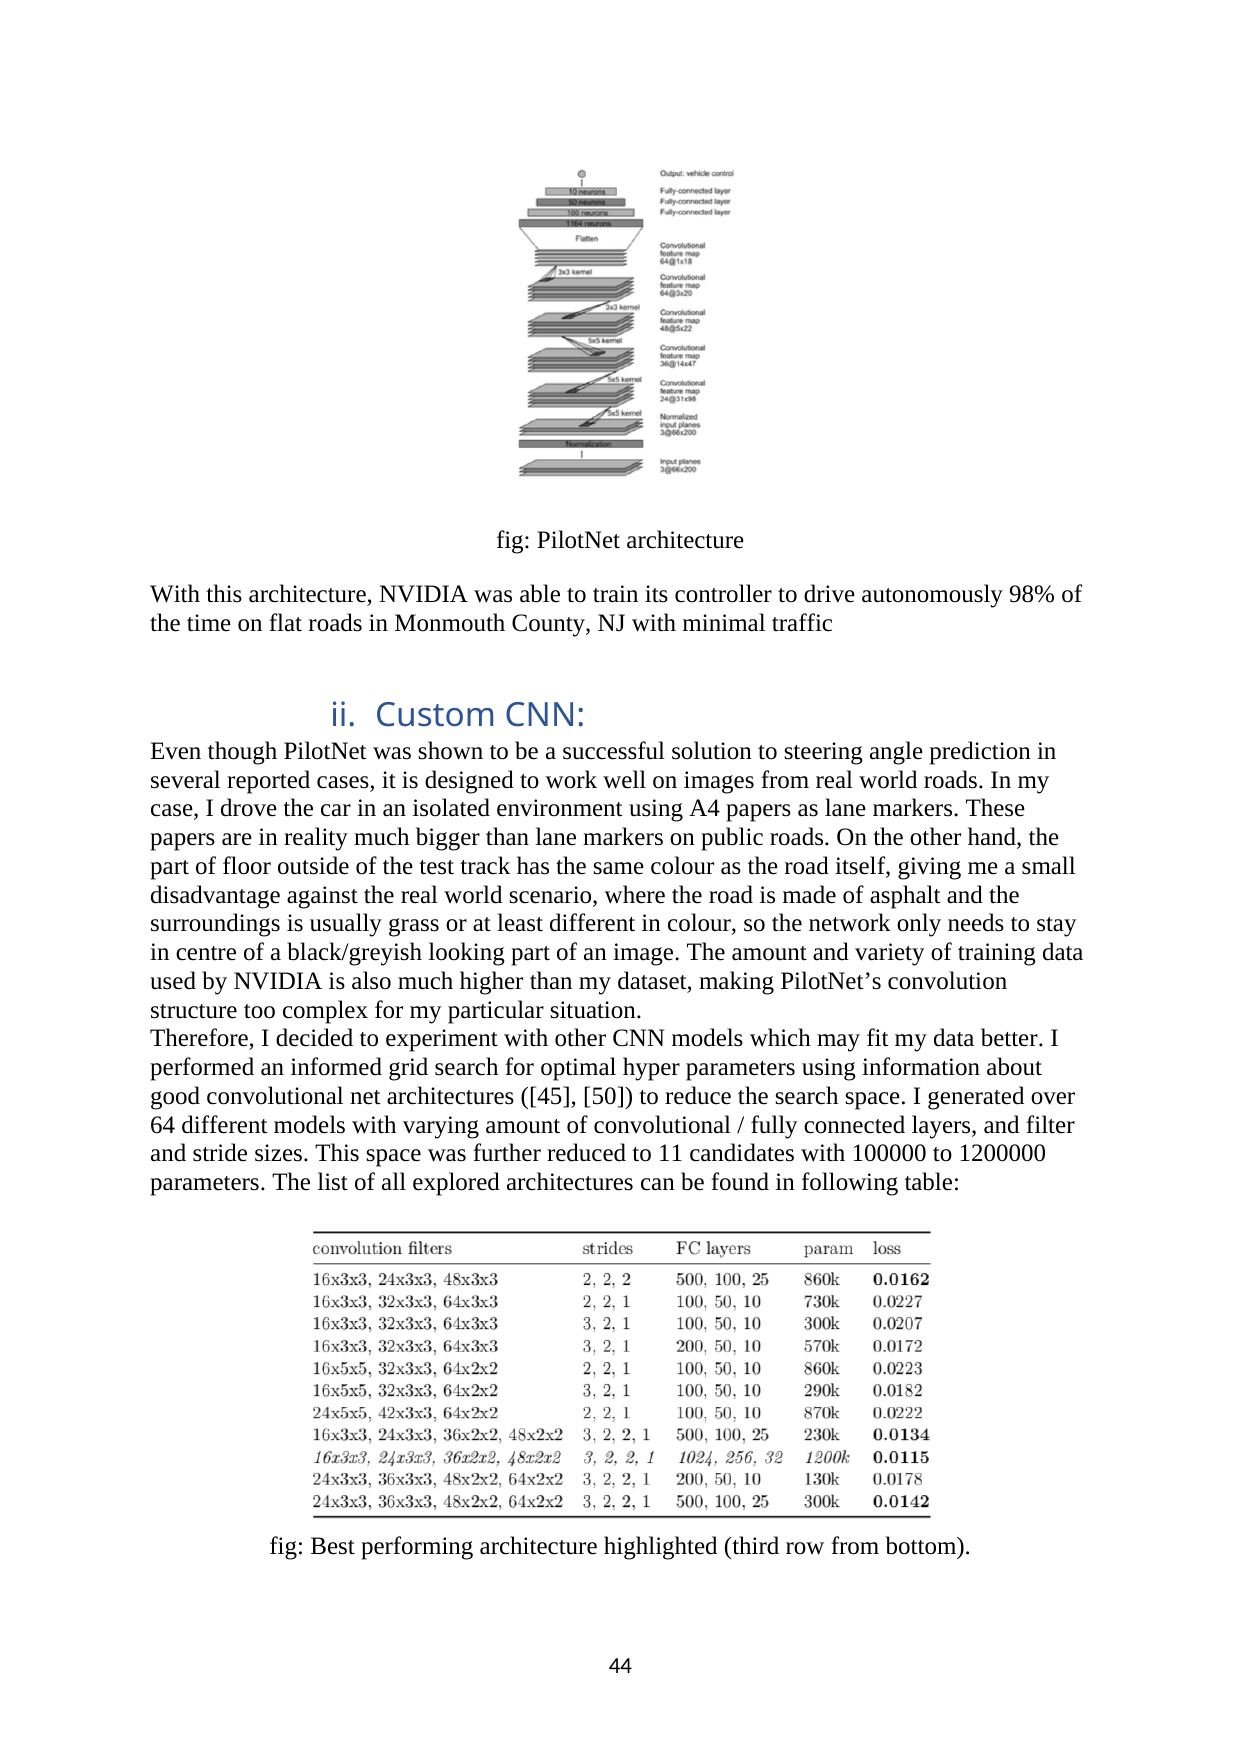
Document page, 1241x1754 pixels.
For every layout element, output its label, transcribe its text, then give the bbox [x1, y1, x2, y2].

text Even though PilotNet was shown to be a successful solution to steering angle prediction in several reported cases, it is designed to work well on images from real world roads. In my case, I drove the car in an isolated environment using A4 papers as lane markers. These papers are in reality much bigger than lane markers on public roads. On the other hand, the part of floor outside of the test track has the same colour as the road itself, giving me a small disadvantage against the real world scenario, where the road is made of asphalt and the surroundings is usually grass or at least different in colour, so the network only needs to stay in centre of a black/greyish looking part of an image. The amount and variety of training data used by NVIDIA is also much higher than my dataset, making PilotNet’s convolution structure too complex for my particular situation. [150, 736, 1090, 1023]
text Therefore, I decided to experiment with other CNN models which may fit my data better. I performed an informed grid search for optimal hyper parameters using information about good convolutional net architectures ([45], [50]) to reduce the search space. I generated over 64 different models with varying amount of convolutional / fully connected layers, and filter and stride sizes. This space was further reduced to 11 candidates with 100000 to 1200000 parameters. The list of all explored architectures can be found in following table: [150, 1023, 1090, 1196]
text fig: PilotNet architecture [150, 519, 1090, 554]
picture [500, 150, 740, 494]
text fig: Best performing architecture highlighted (third row from bottom). [150, 1524, 1090, 1559]
picture [303, 1224, 937, 1525]
text With this architecture, NVIDIA was able to train its controller to drive autonomously 98% of the time on flat roads in Monmouth County, NJ with minimal traffic [150, 579, 1090, 637]
subtitle Custom CNN: [356, 691, 1090, 736]
